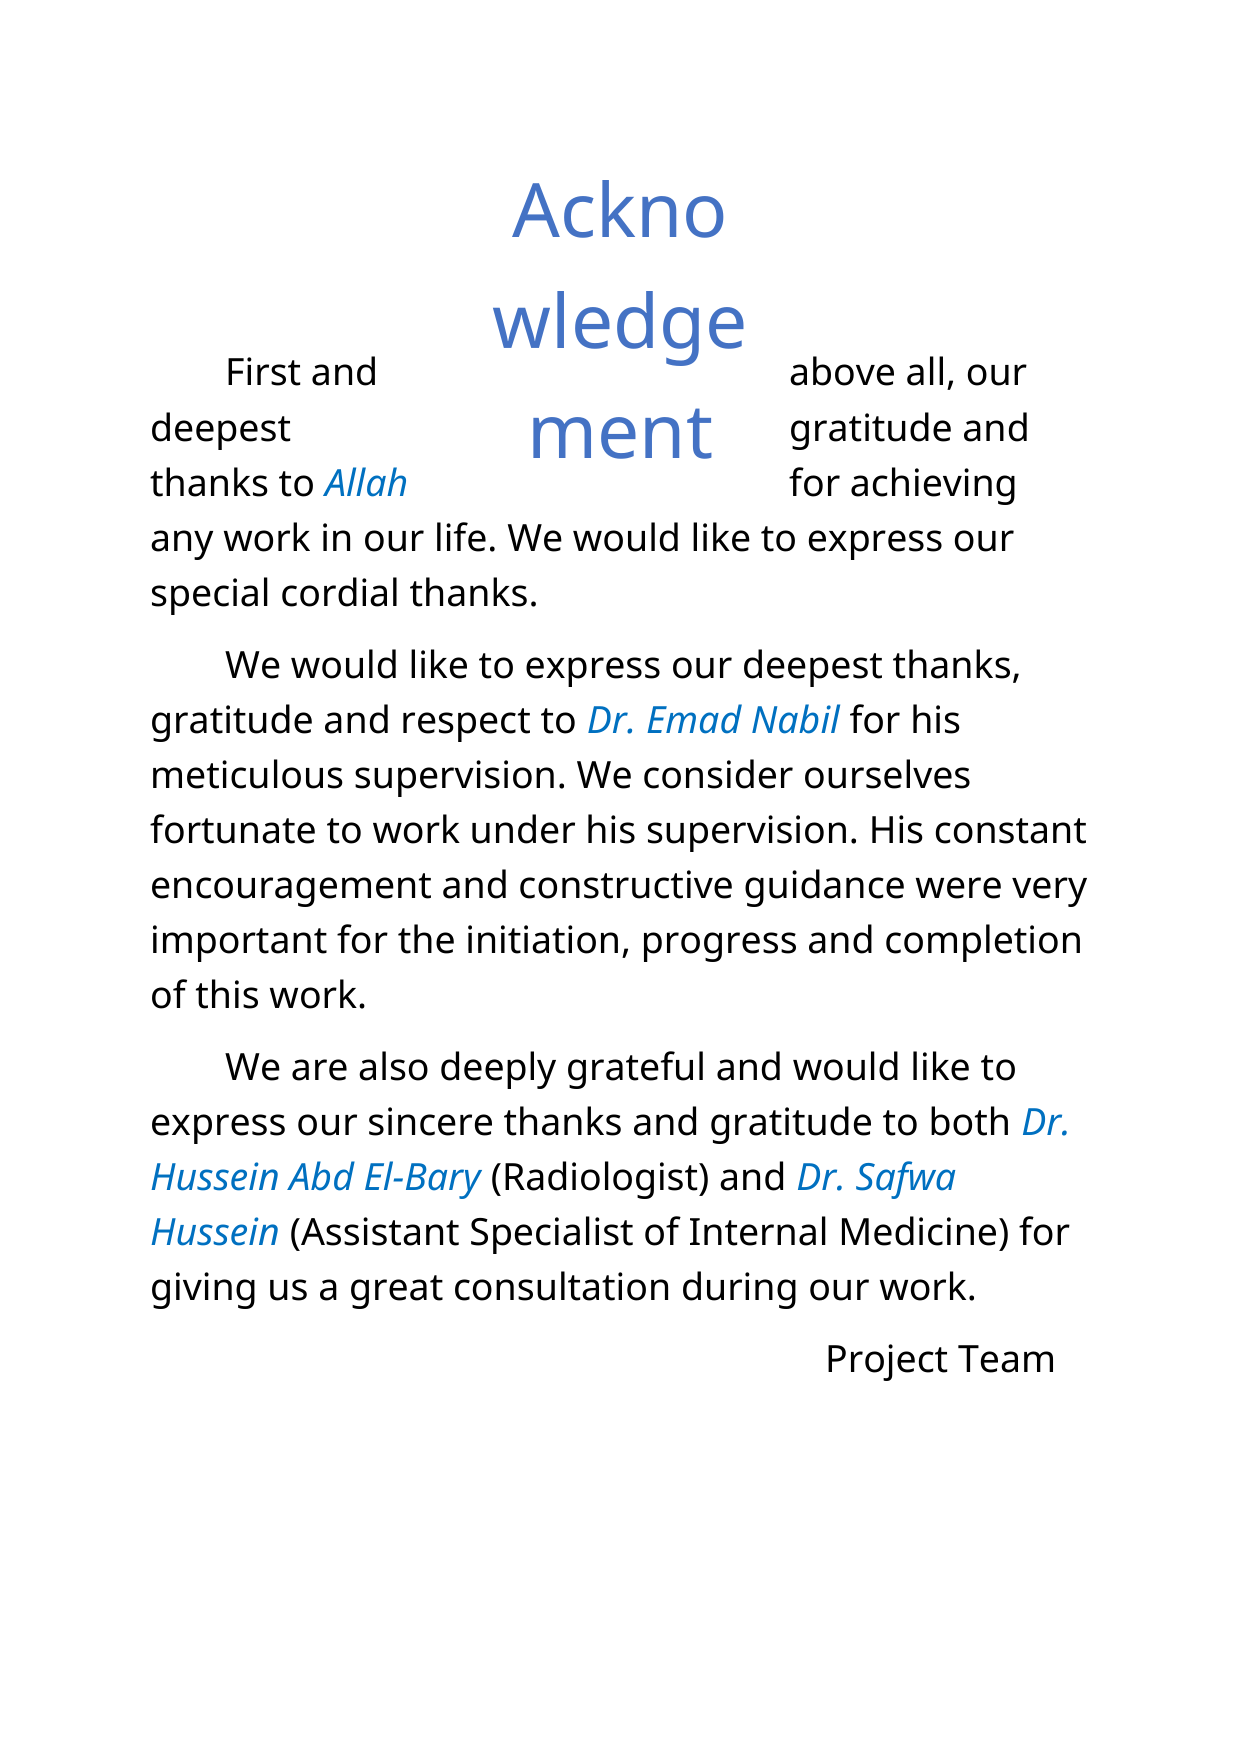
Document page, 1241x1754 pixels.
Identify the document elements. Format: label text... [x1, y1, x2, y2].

text First and above all, our deepest gratitude and thanks to Allah for achieving any work in our life. We would like to express our special cordial thanks. [150, 346, 1090, 617]
text Project Team [150, 1332, 1090, 1383]
text We would like to express our deepest thanks, gratitude and respect to Dr. Emad Nabil for his meticulous supervision. We consider ourselves fortunate to work under his supervision. His constant encouragement and constructive guidance were very important for the initiation, progress and completion of this work. [150, 638, 1090, 1019]
text We are also deeply grateful and would like to express our sincere thanks and gratitude to both Dr. Hussein Abd El-Bary (Radiologist) and Dr. Safwa Hussein (Assistant Specialist of Internal Medicine) for giving us a great consultation during our work. [150, 1040, 1090, 1312]
